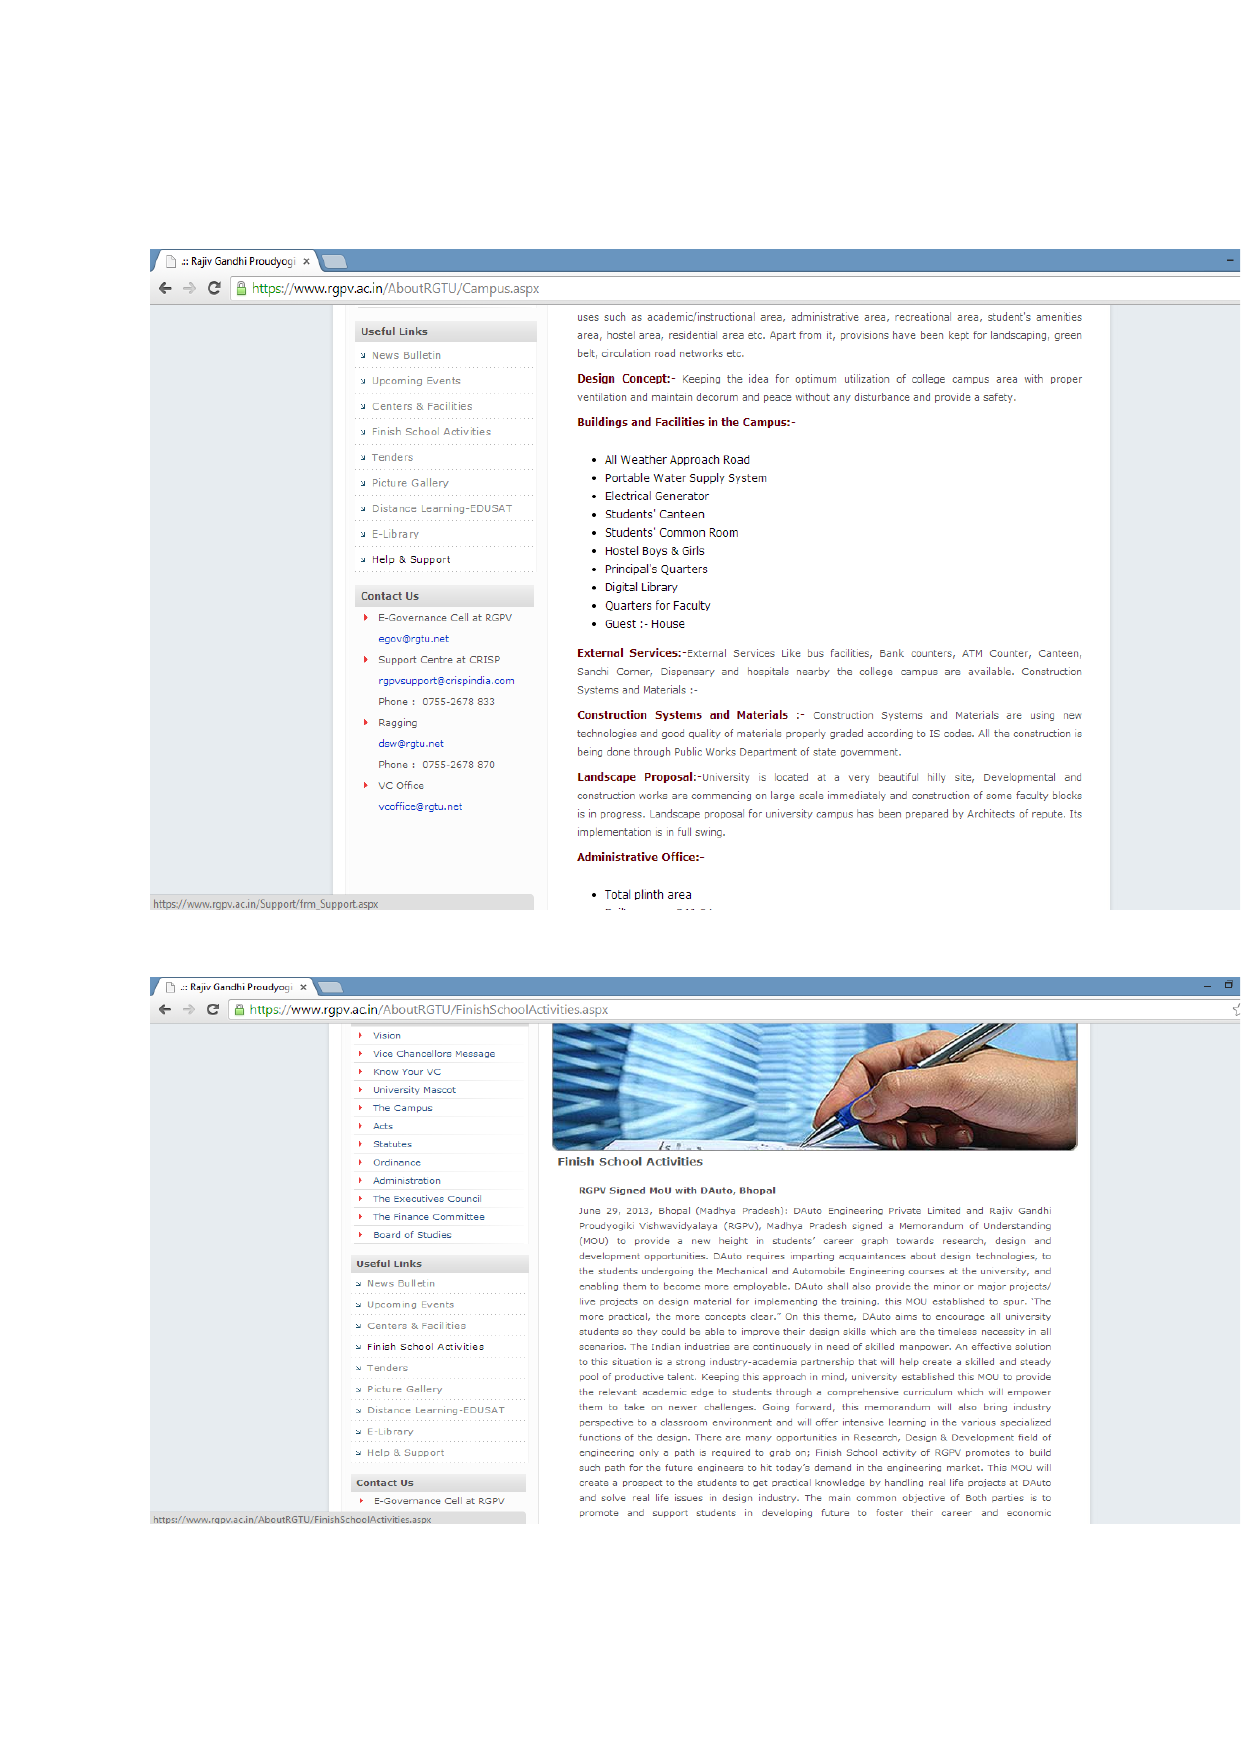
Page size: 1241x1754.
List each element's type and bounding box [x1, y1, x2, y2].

picture [150, 249, 1241, 910]
picture [150, 977, 1241, 1524]
